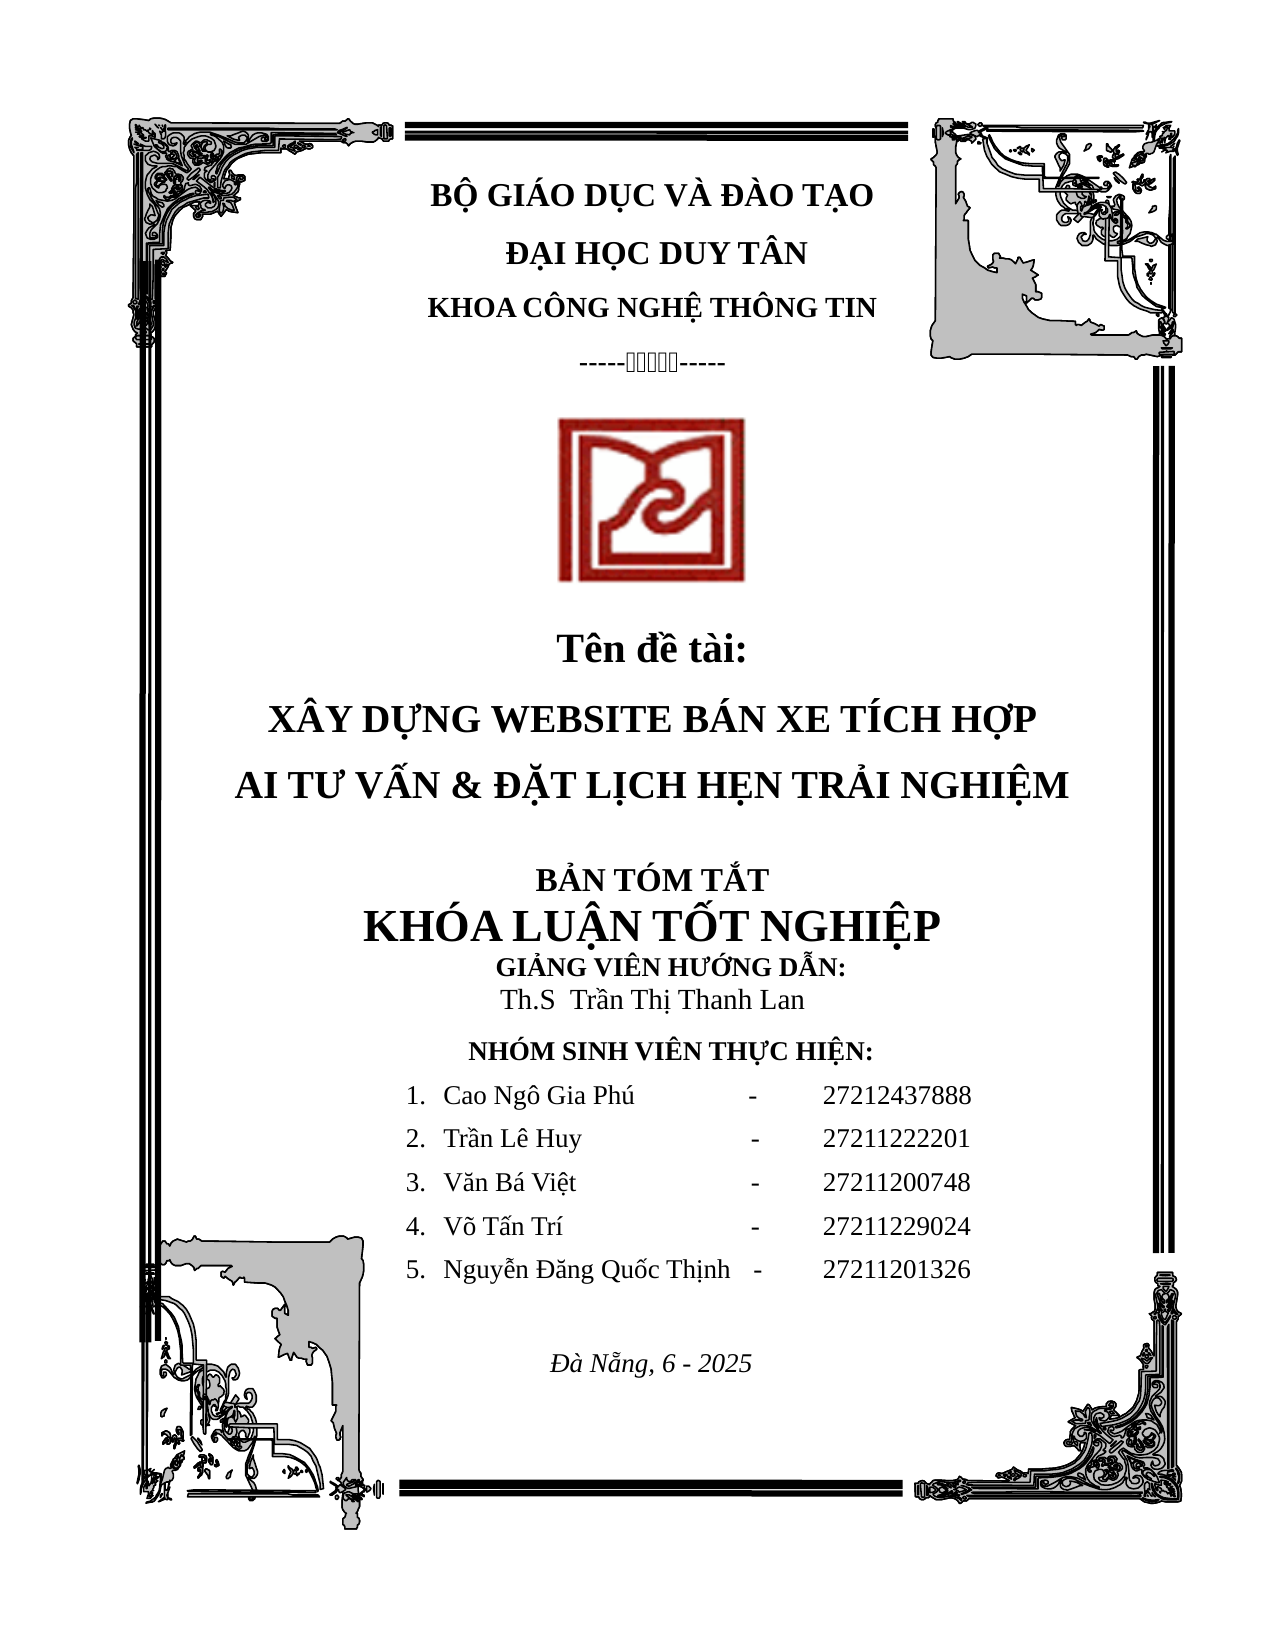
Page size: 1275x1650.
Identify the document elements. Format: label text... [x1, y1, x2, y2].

list Trần Lê Huy - 27211222201 [406, 1123, 1157, 1154]
list Nguyễn Đăng Quốc Thịnh - 27211201326 [406, 1253, 1157, 1285]
text XÂY DỰNG WEBSITE BÁN XE TÍCH HỢP [148, 695, 1157, 741]
text NHÓM SINH VIÊN THỰC HIỆN: [185, 1035, 1157, 1066]
text KHÓA LUẬN TỐT NGHIỆP [148, 899, 1157, 951]
text BẢN TÓM TẮT [148, 860, 1157, 899]
text AI TƯ VẤN & ĐẶT LỊCH HẸN TRẢI NGHIỆM [148, 761, 1157, 807]
text ---------- [148, 341, 1157, 381]
picture [556, 417, 748, 585]
text ĐẠI HỌC DUY TÂN [148, 233, 1157, 271]
list Cao Ngô Gia Phú - 27212437888 [406, 1079, 1157, 1110]
text Đà Nẵng, 6 - 2025 [448, 1348, 1157, 1379]
text BỘ GIÁO DỤC VÀ ĐÀO TẠO [148, 176, 1157, 214]
list Võ Tấn Trí - 27211229024 [406, 1210, 1157, 1241]
list Văn Bá Việt - 27211200748 [406, 1166, 1157, 1197]
text Th.S Trần Thị Thanh Lan [148, 982, 1157, 1016]
text GIẢNG VIÊN HƯỚNG DẪN: [185, 951, 1157, 982]
text KHOA CÔNG NGHỆ THÔNG TIN [148, 291, 1157, 324]
text Tên đề tài: [148, 623, 1157, 671]
